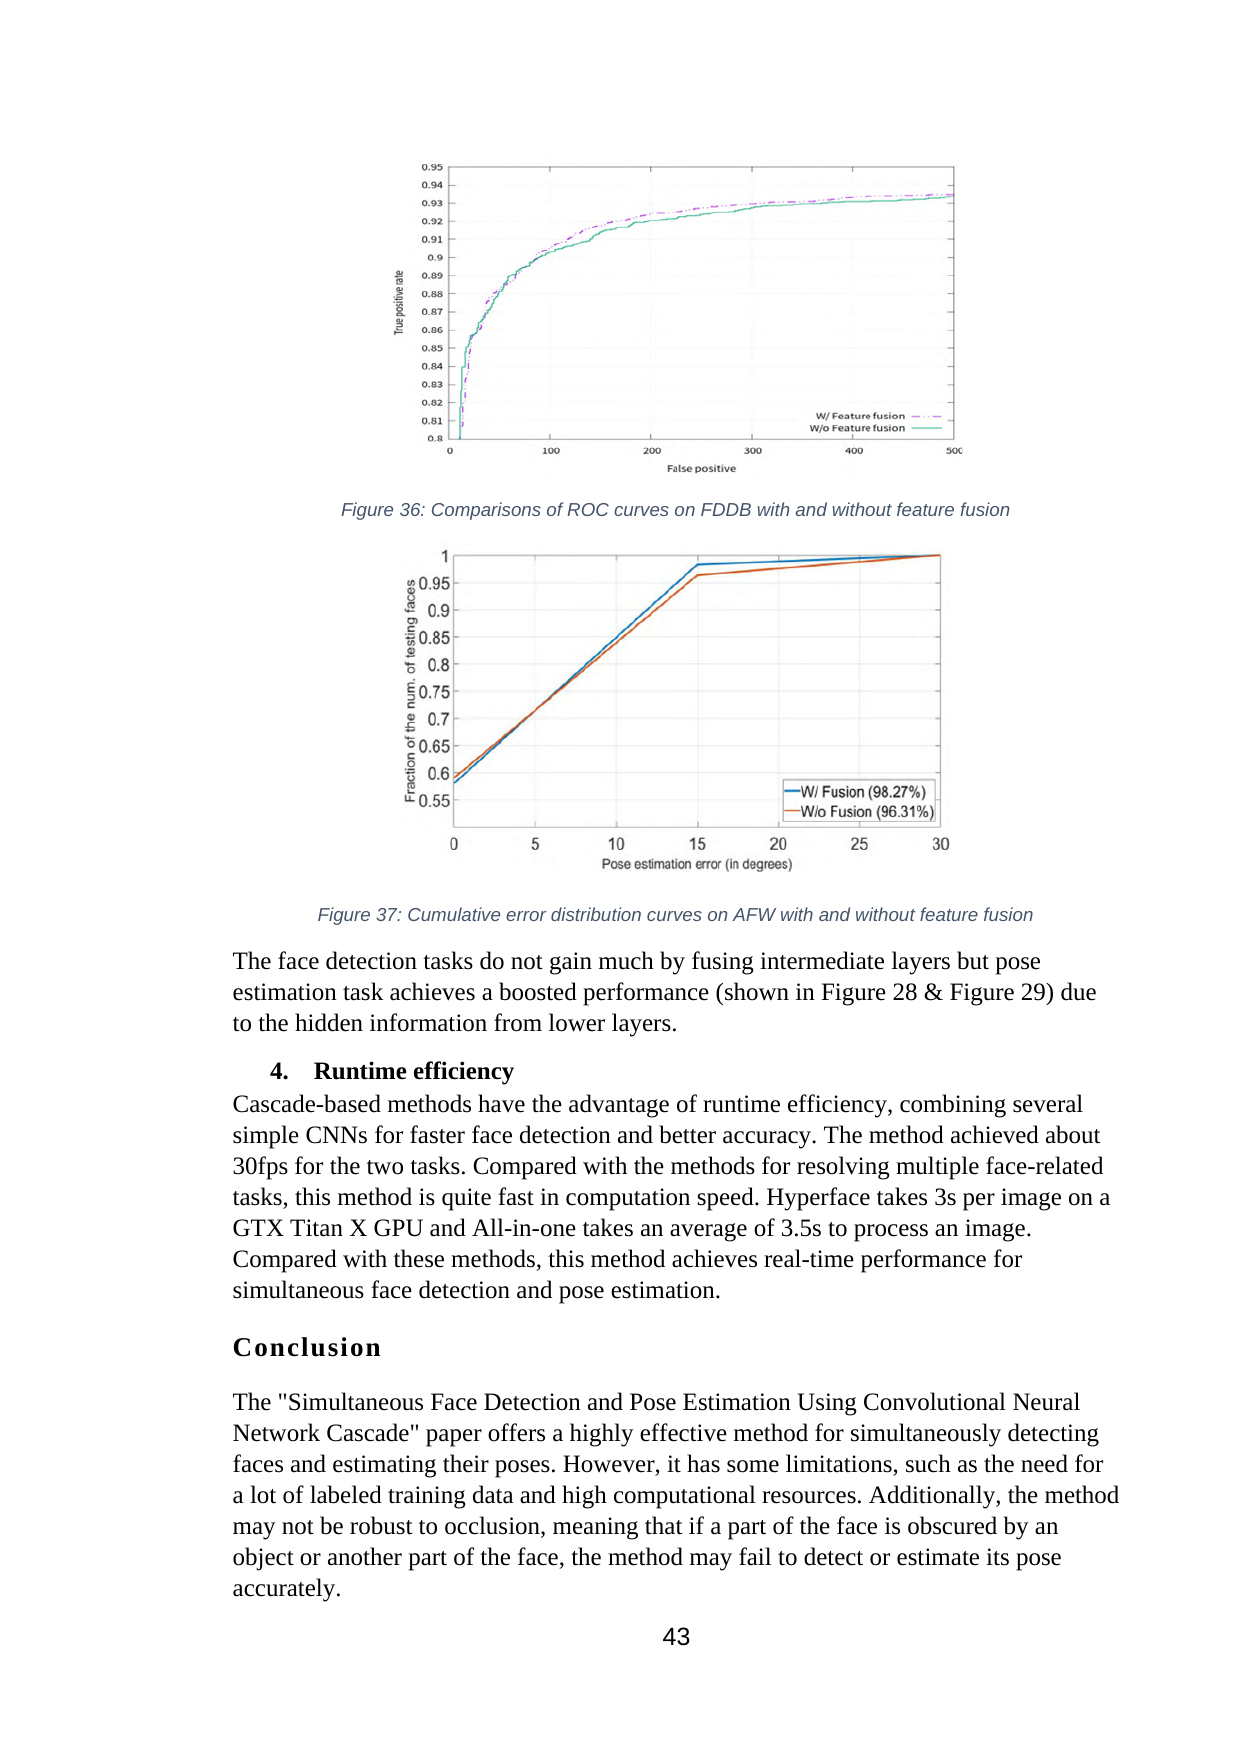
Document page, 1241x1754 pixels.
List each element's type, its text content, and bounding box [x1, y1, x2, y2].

text The "Simultaneous Face Detection and Pose Estimation Using Convolutional Neural Network Cascade" paper offers a highly effective method for simultaneously detecting faces and estimating their poses. However, it has some limitations, such as the need for a lot of labeled training data and high computational resources. Additionally, the method may not be robust to occlusion, meaning that if a part of the face is obscured by an object or another part of the face, the method may fail to detect or estimate its pose accurately. [232, 1387, 1120, 1602]
text The face detection tasks do not gain much by fusing intermediate layers but pose estimation task achieves a boosted performance (shown in Figure 28 & Figure 29) due to the hidden information from lower layers. [232, 946, 1120, 1037]
list Runtime efficiency [270, 1056, 1120, 1084]
text Cascade-based methods have the advantage of runtime efficiency, combining several simple CNNs for faster face detection and better accuracy. The method achieved about 30fps for the two tasks. Compared with the methods for resolving multiple face-related tasks, this method is quite fast in computation speed. Hyperface takes 3s per image on a GTX Titan X GPU and All-in-one takes an average of 3.5s to process an image. Compared with these methods, this method achieves real-time performance for simultaneous face detection and pose estimation. [232, 1089, 1120, 1304]
text Figure 36: Comparisons of ROC curves on FDDB with and without feature fusion [232, 499, 1120, 520]
picture [402, 541, 951, 885]
text Figure 37: Cumulative error distribution curves on AFW with and without feature fusion [232, 903, 1120, 925]
subtitle Conclusion [232, 1331, 1120, 1362]
picture [390, 150, 963, 480]
